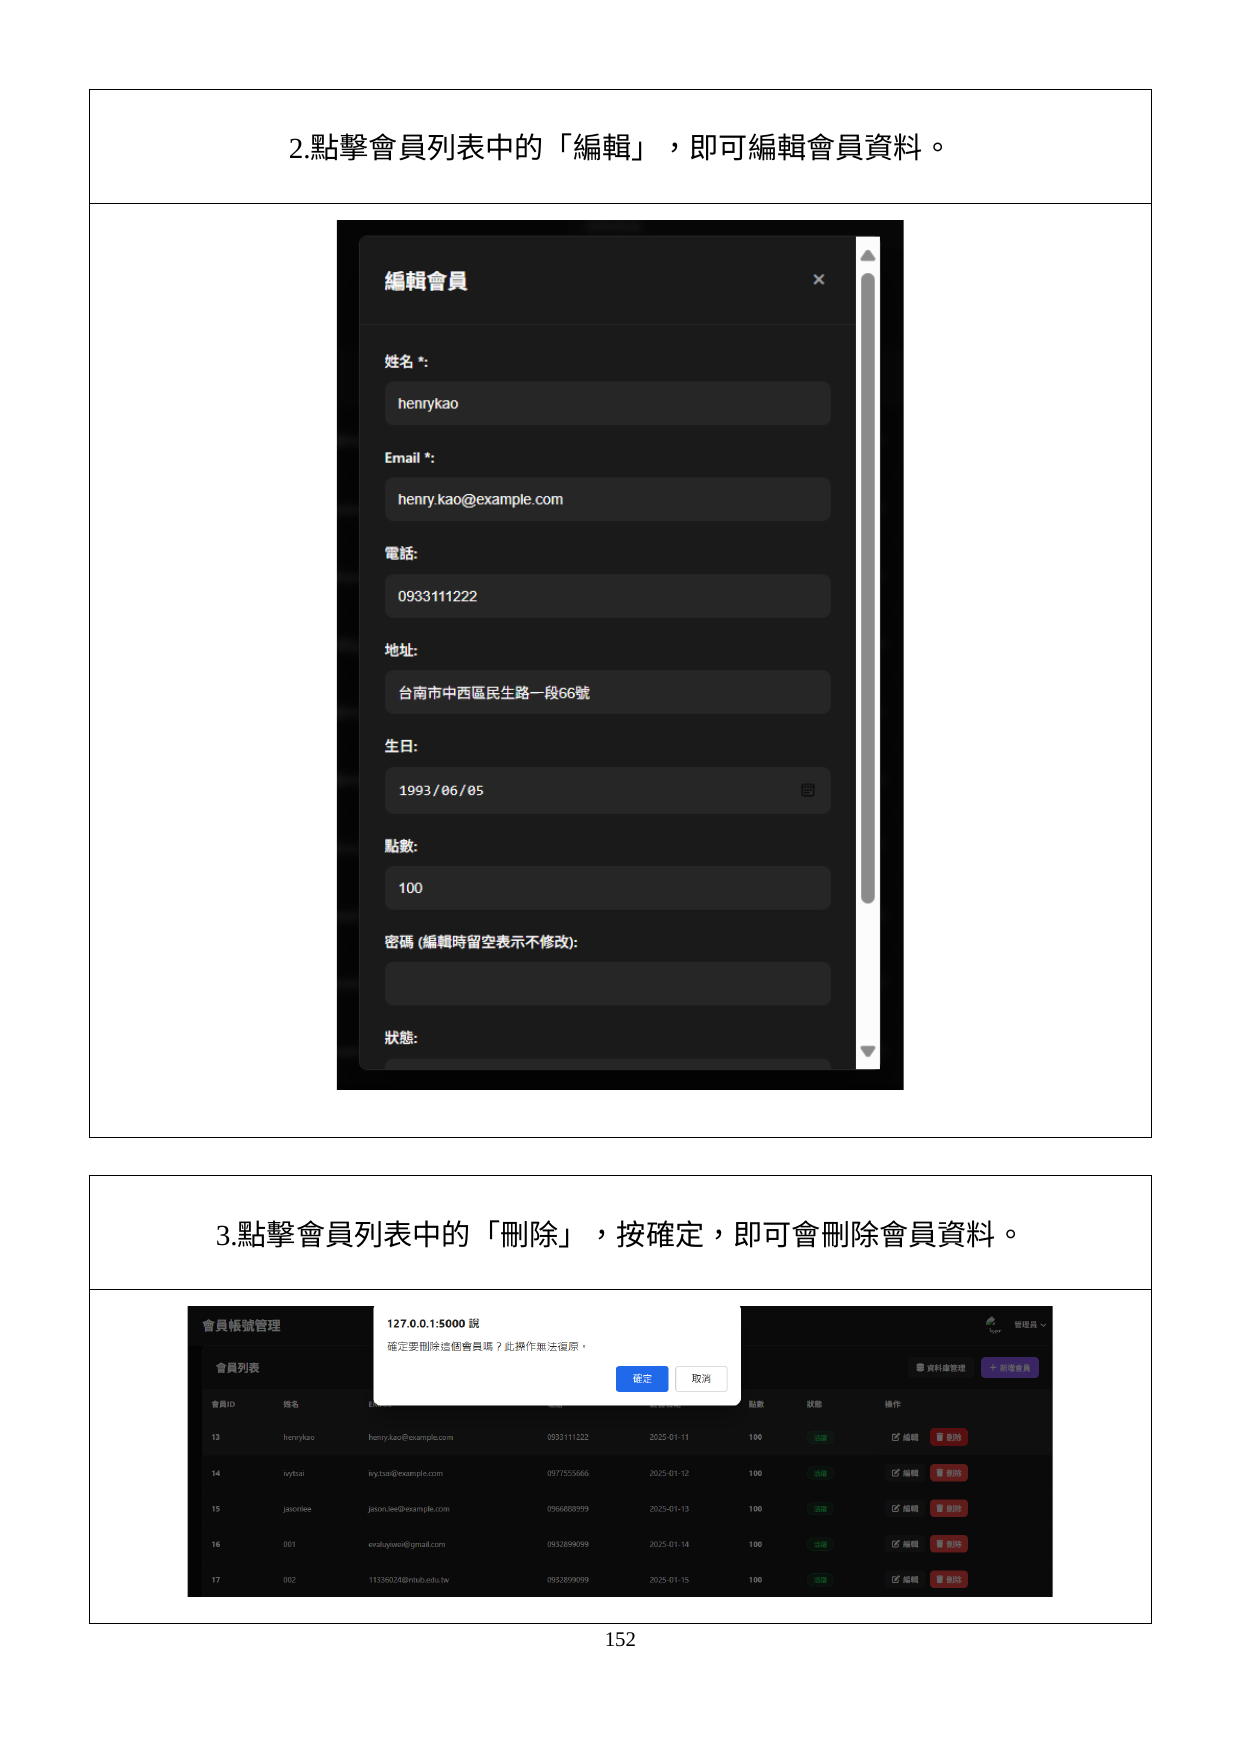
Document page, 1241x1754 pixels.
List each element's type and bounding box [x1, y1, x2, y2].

picture [187, 1306, 1053, 1597]
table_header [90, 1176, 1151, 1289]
picture [336, 220, 904, 1090]
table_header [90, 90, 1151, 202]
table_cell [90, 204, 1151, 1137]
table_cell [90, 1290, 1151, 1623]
